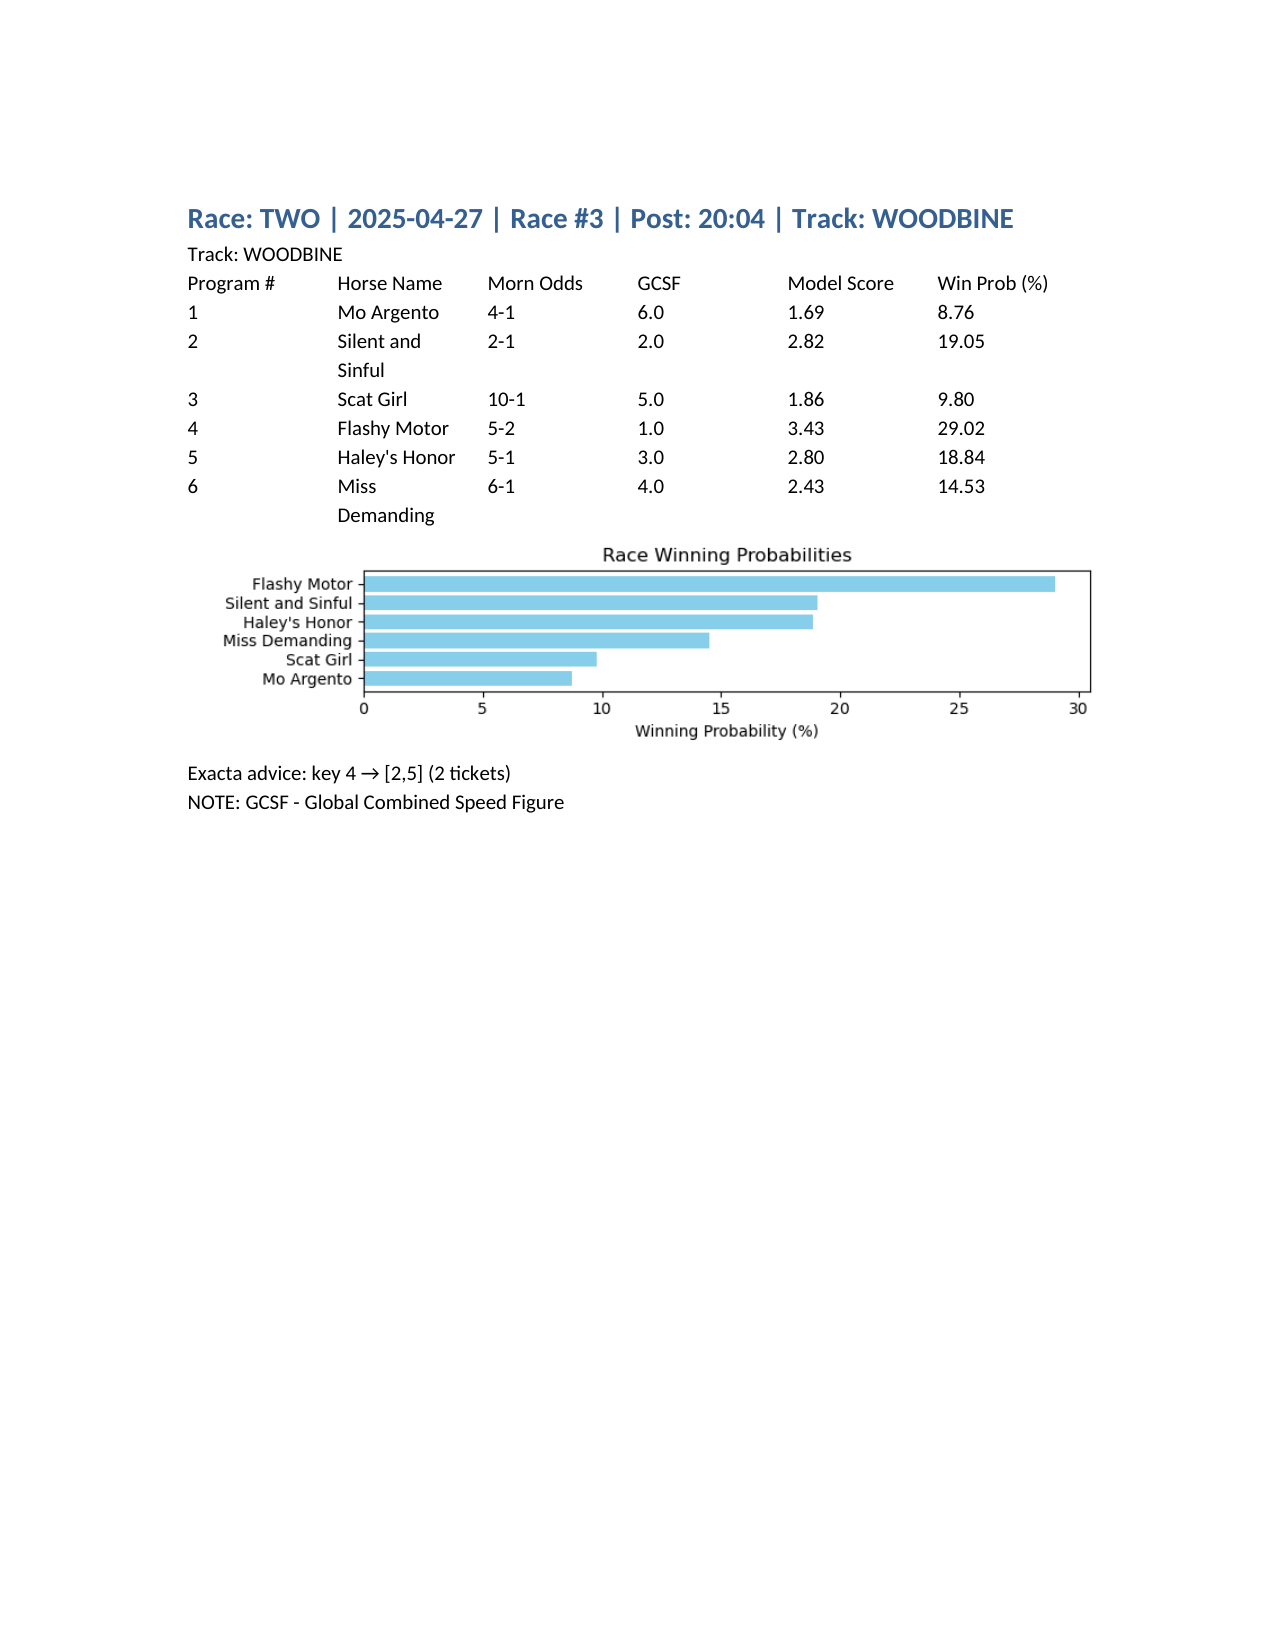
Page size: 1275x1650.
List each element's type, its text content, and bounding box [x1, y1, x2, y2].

picture [206, 531, 1107, 757]
text NOTE: GCSF - Global Combined Speed Figure [187, 789, 1087, 814]
text Exacta advice: key 4 → [2,5] (2 tickets) [187, 760, 1087, 785]
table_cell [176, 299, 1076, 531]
text Track: WOODBINE [187, 241, 1087, 266]
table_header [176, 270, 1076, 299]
subtitle Race: TWO | 2025-04-27 | Race #3 | Post: 20:04 | Track: WOODBINE [187, 200, 1087, 236]
